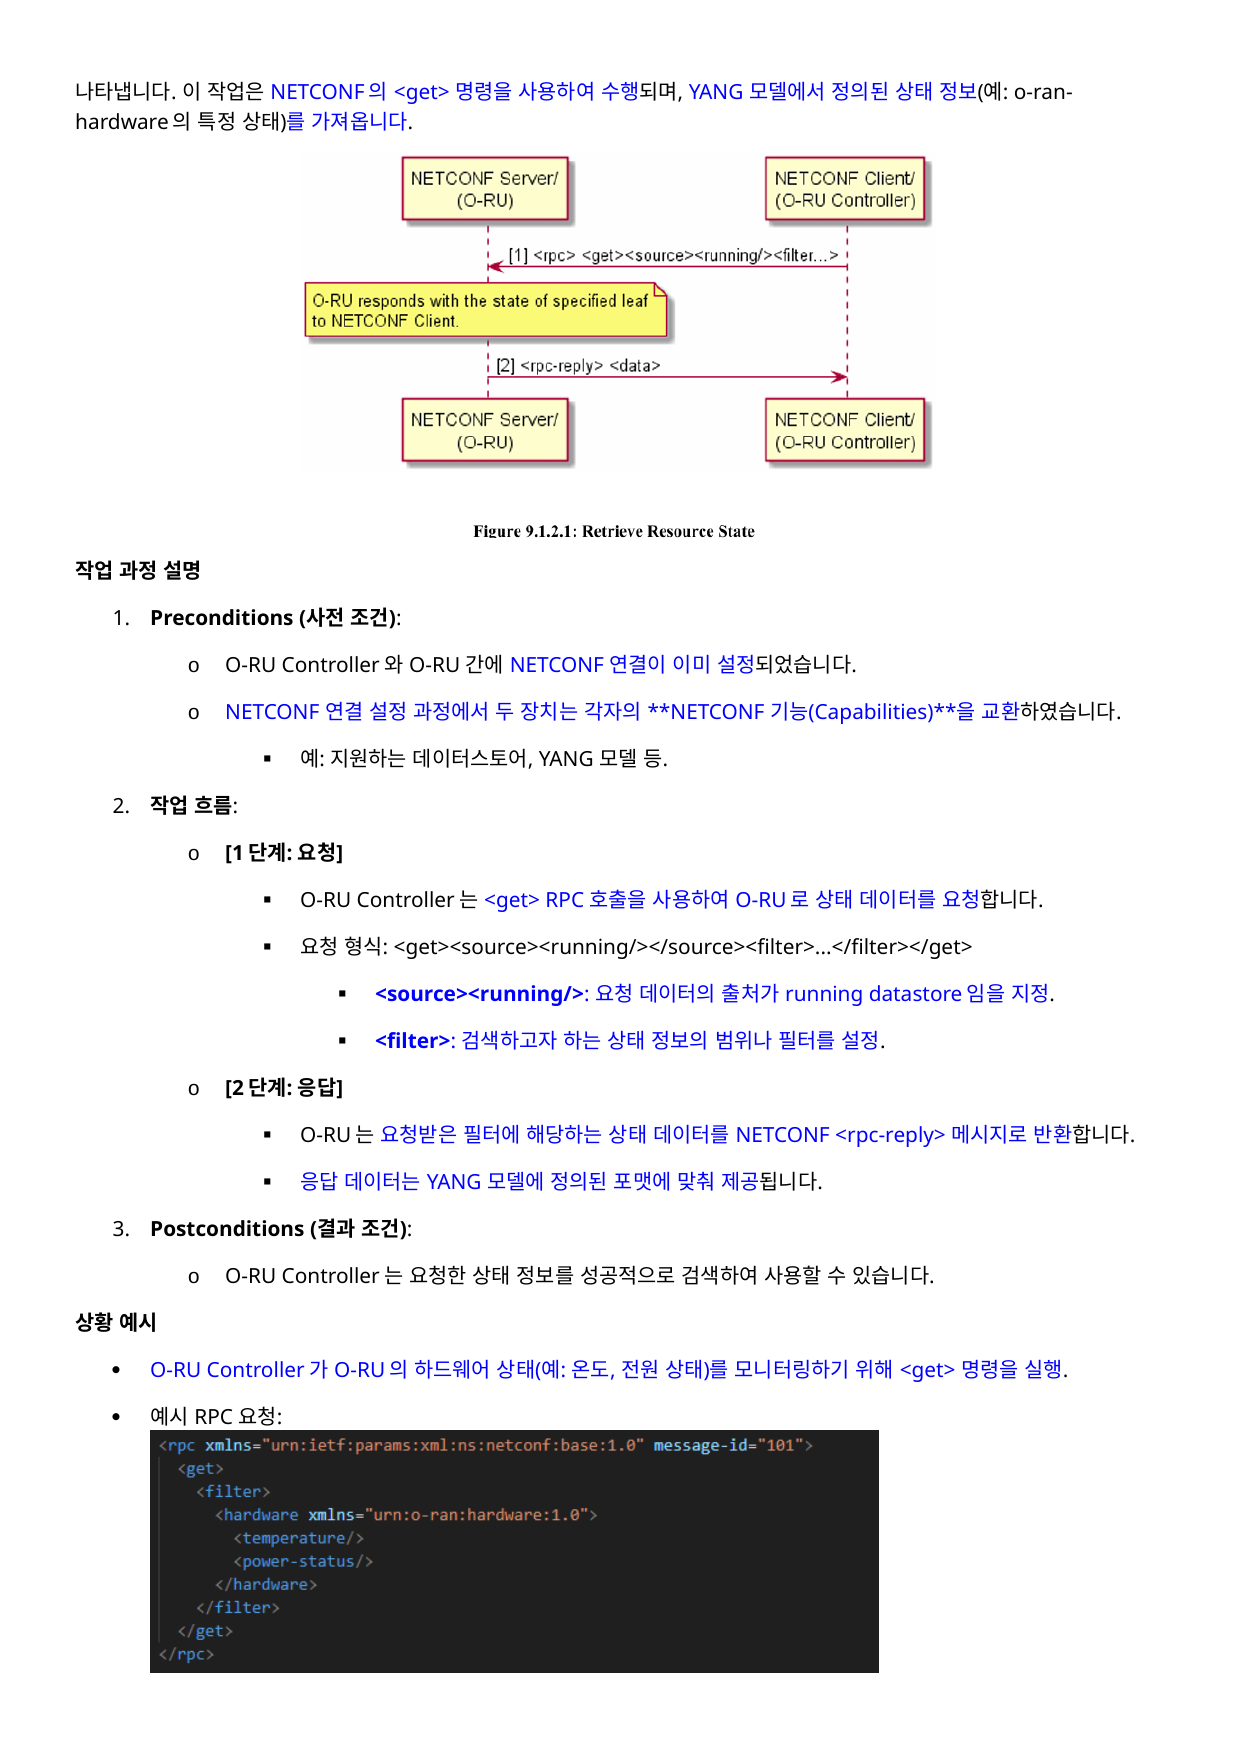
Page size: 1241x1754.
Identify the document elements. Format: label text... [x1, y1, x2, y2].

text 작업 과정 설명 [75, 554, 1165, 585]
list NETCONF 연결 설정 과정에서 두 장치는 각자의 **NETCONF 기능(Capabilities)**을 교환하였습니다. [187, 695, 1165, 726]
list [2단계: 응답] [187, 1071, 1165, 1102]
list [1단계: 요청] [187, 836, 1165, 867]
picture [299, 152, 941, 538]
list O-RU Controller는 요청한 상태 정보를 성공적으로 검색하여 사용할 수 있습니다. [187, 1259, 1165, 1290]
list O-RU Controller는 <get> RPC 호출을 사용하여 O-RU로 상태 데이터를 요청합니다. [262, 883, 1165, 914]
list 응답 데이터는 YANG 모델에 정의된 포맷에 맞춰 제공됩니다. [262, 1166, 1165, 1196]
list O-RU Controller와 O-RU 간에 NETCONF 연결이 이미 설정되었습니다. [187, 648, 1165, 679]
text 상황 예시 [75, 1307, 1165, 1337]
list 예: 지원하는 데이터스토어, YANG 모델 등. [262, 742, 1165, 773]
list Postconditions (결과 조건): [112, 1212, 1165, 1243]
list Preconditions (사전 조건): [112, 601, 1165, 632]
list 작업 흐름: [112, 789, 1165, 820]
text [75, 75, 1165, 136]
list O-RU Controller가 O-RU의 하드웨어 상태(예: 온도, 전원 상태)를 모니터링하기 위해 <get> 명령을 실행. [112, 1353, 1165, 1384]
list <filter>: 검색하고자 하는 상태 정보의 범위나 필터를 설정. [337, 1024, 1165, 1055]
list O-RU는 요청받은 필터에 해당하는 상태 데이터를 NETCONF <rpc-reply> 메시지로 반환합니다. [262, 1118, 1165, 1149]
list 요청 형식: <get><source><running/></source><filter>...</filter></get> [262, 931, 1165, 961]
picture [150, 1430, 879, 1673]
list <source><running/>: 요청 데이터의 출처가 running datastore임을 지정. [337, 977, 1165, 1008]
